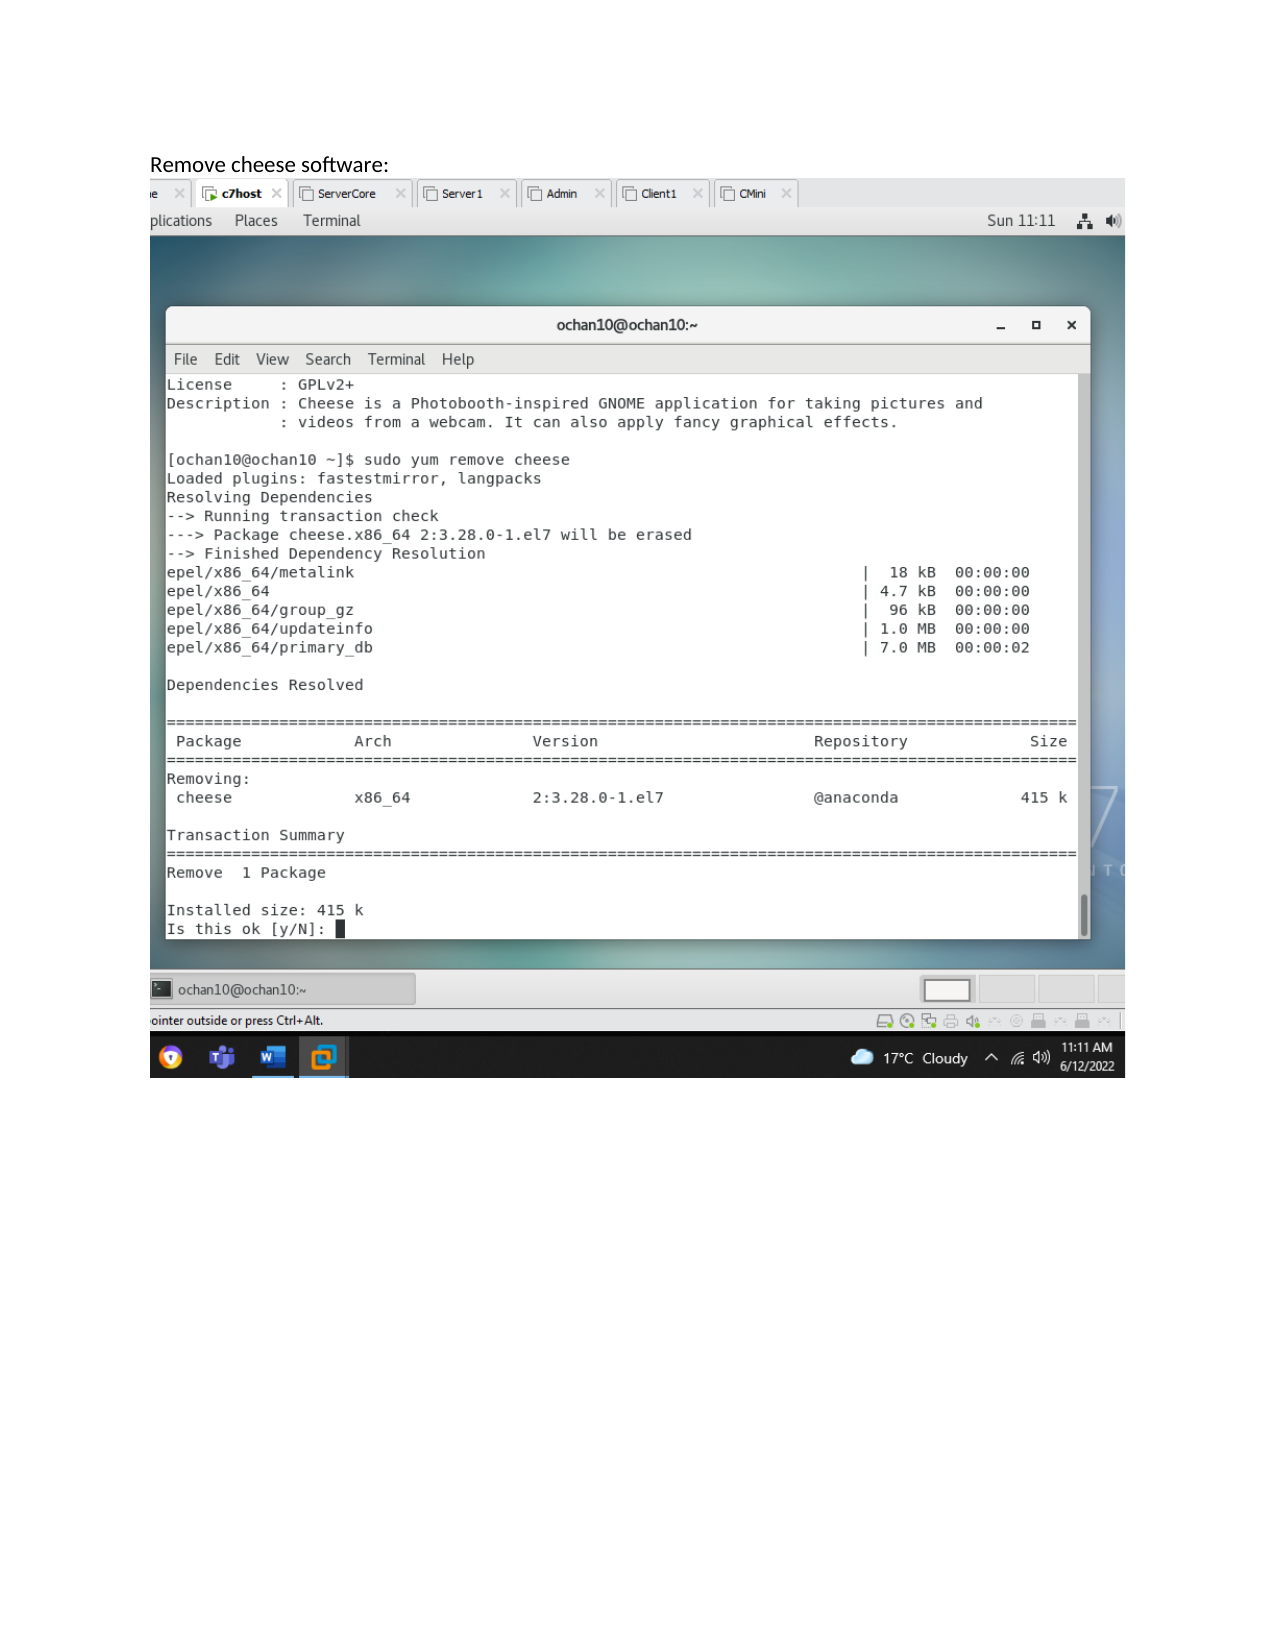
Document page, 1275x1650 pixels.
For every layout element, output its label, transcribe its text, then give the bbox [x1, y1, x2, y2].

picture [150, 178, 1125, 1078]
text Remove cheese software: [150, 150, 1125, 178]
